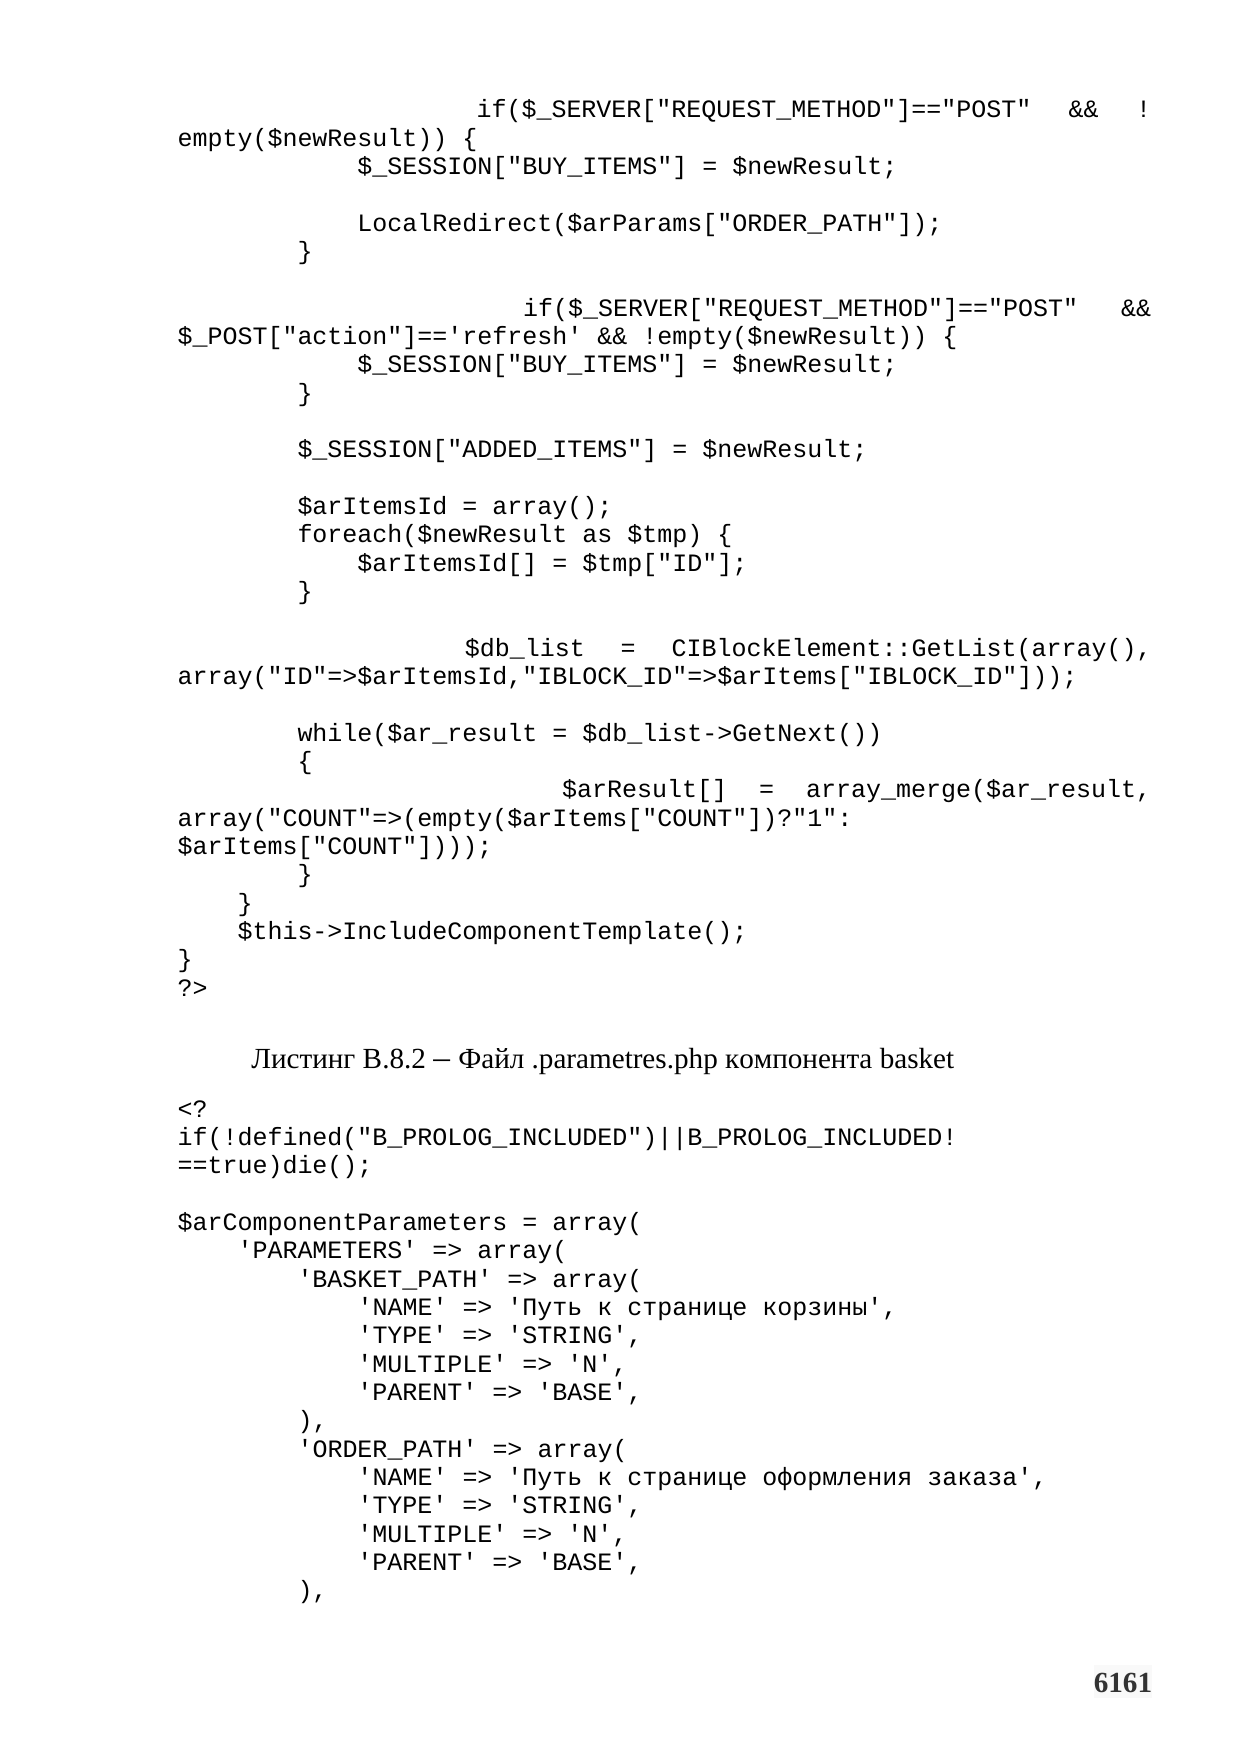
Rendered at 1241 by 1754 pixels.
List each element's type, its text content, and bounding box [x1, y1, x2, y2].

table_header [166, 1096, 1163, 1606]
text Листинг В.8.2 – Файл .parametres.php компонента basket [177, 1037, 1152, 1076]
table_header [166, 69, 1163, 1004]
